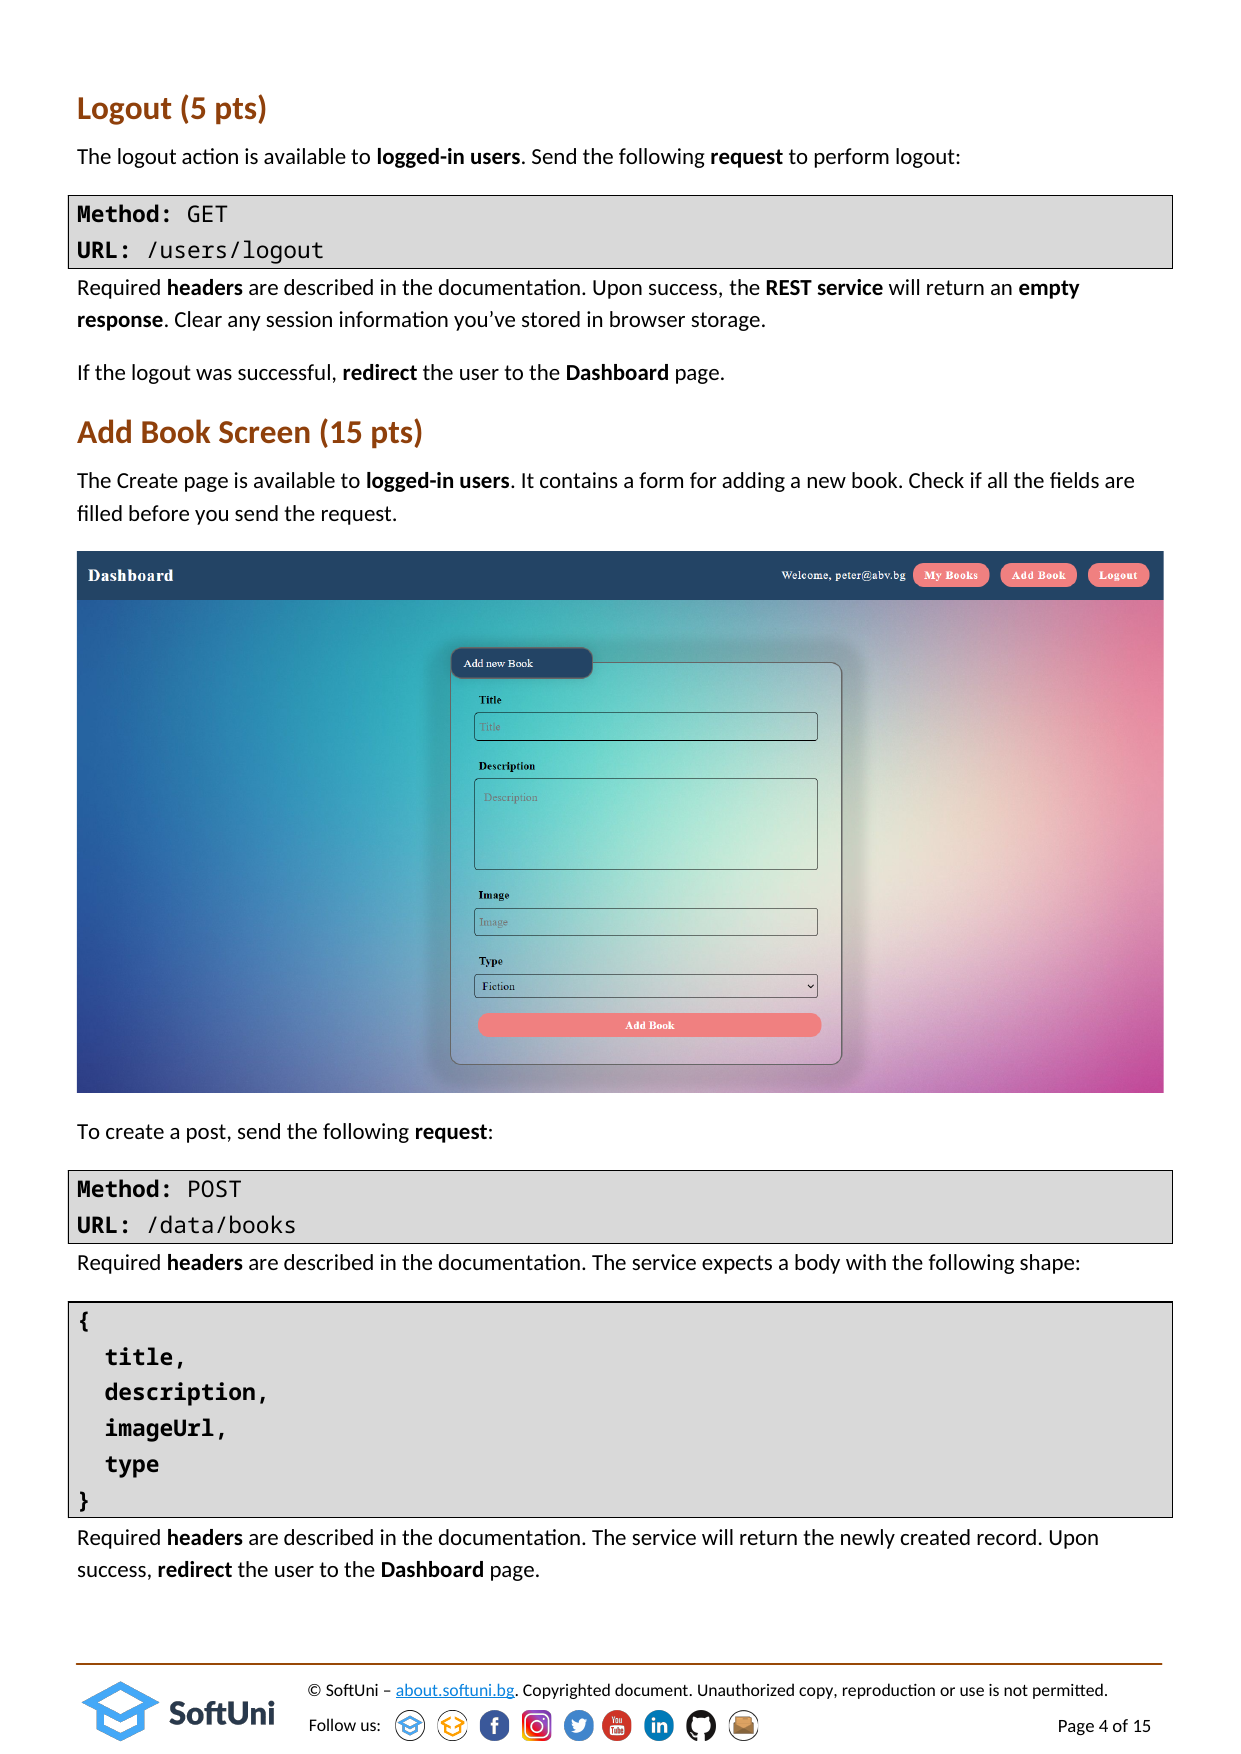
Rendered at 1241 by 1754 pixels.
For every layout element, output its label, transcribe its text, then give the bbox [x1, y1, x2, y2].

picture [686, 1710, 716, 1741]
text title, [69, 1337, 1172, 1372]
text Required headers are described in the documentation. The service expects a body with the following shape: [77, 1248, 1163, 1276]
text URL: /data/books [69, 1206, 1172, 1243]
text Required headers are described in the documentation. Upon success, the REST service will return an empty response. Clear any session information you’ve stored in browser storage. [77, 273, 1163, 333]
picture [75, 1676, 281, 1747]
text The Create page is available to logged-in users. It contains a form for adding a new book. Check if all the fields are filled before you send the request. [77, 467, 1163, 527]
subtitle Logout (5 pts) [77, 87, 1163, 128]
text { [69, 1303, 1172, 1336]
text The logout action is available to logged-in users. Send the following request to perform logout: [77, 142, 1163, 170]
picture [665, 1732, 674, 1741]
picture [479, 1710, 510, 1741]
picture [665, 1710, 674, 1719]
text } [69, 1481, 1172, 1517]
picture [437, 1710, 468, 1741]
picture [76, 551, 1164, 1093]
text URL: /users/logout [69, 231, 1172, 268]
picture [644, 1732, 653, 1741]
picture [658, 1723, 667, 1732]
picture [522, 1710, 552, 1741]
text type [69, 1445, 1172, 1479]
picture [395, 1710, 425, 1741]
picture [564, 1710, 594, 1741]
text To create a post, send the following request: [77, 1117, 1163, 1145]
text If the logout was successful, redirect the user to the Dashboard page. [77, 358, 1163, 387]
text imageUrl, [69, 1409, 1172, 1443]
subtitle Add Book Screen (15 pts) [77, 412, 1163, 452]
text description, [69, 1373, 1172, 1408]
picture [728, 1710, 759, 1741]
text Required headers are described in the documentation. The service will return the newly created record. Upon success, redirect the user to the Dashboard page. [77, 1523, 1163, 1583]
text Method: GET [69, 196, 1172, 229]
picture [602, 1710, 632, 1741]
text Method: POST [69, 1171, 1172, 1204]
picture [644, 1710, 653, 1719]
